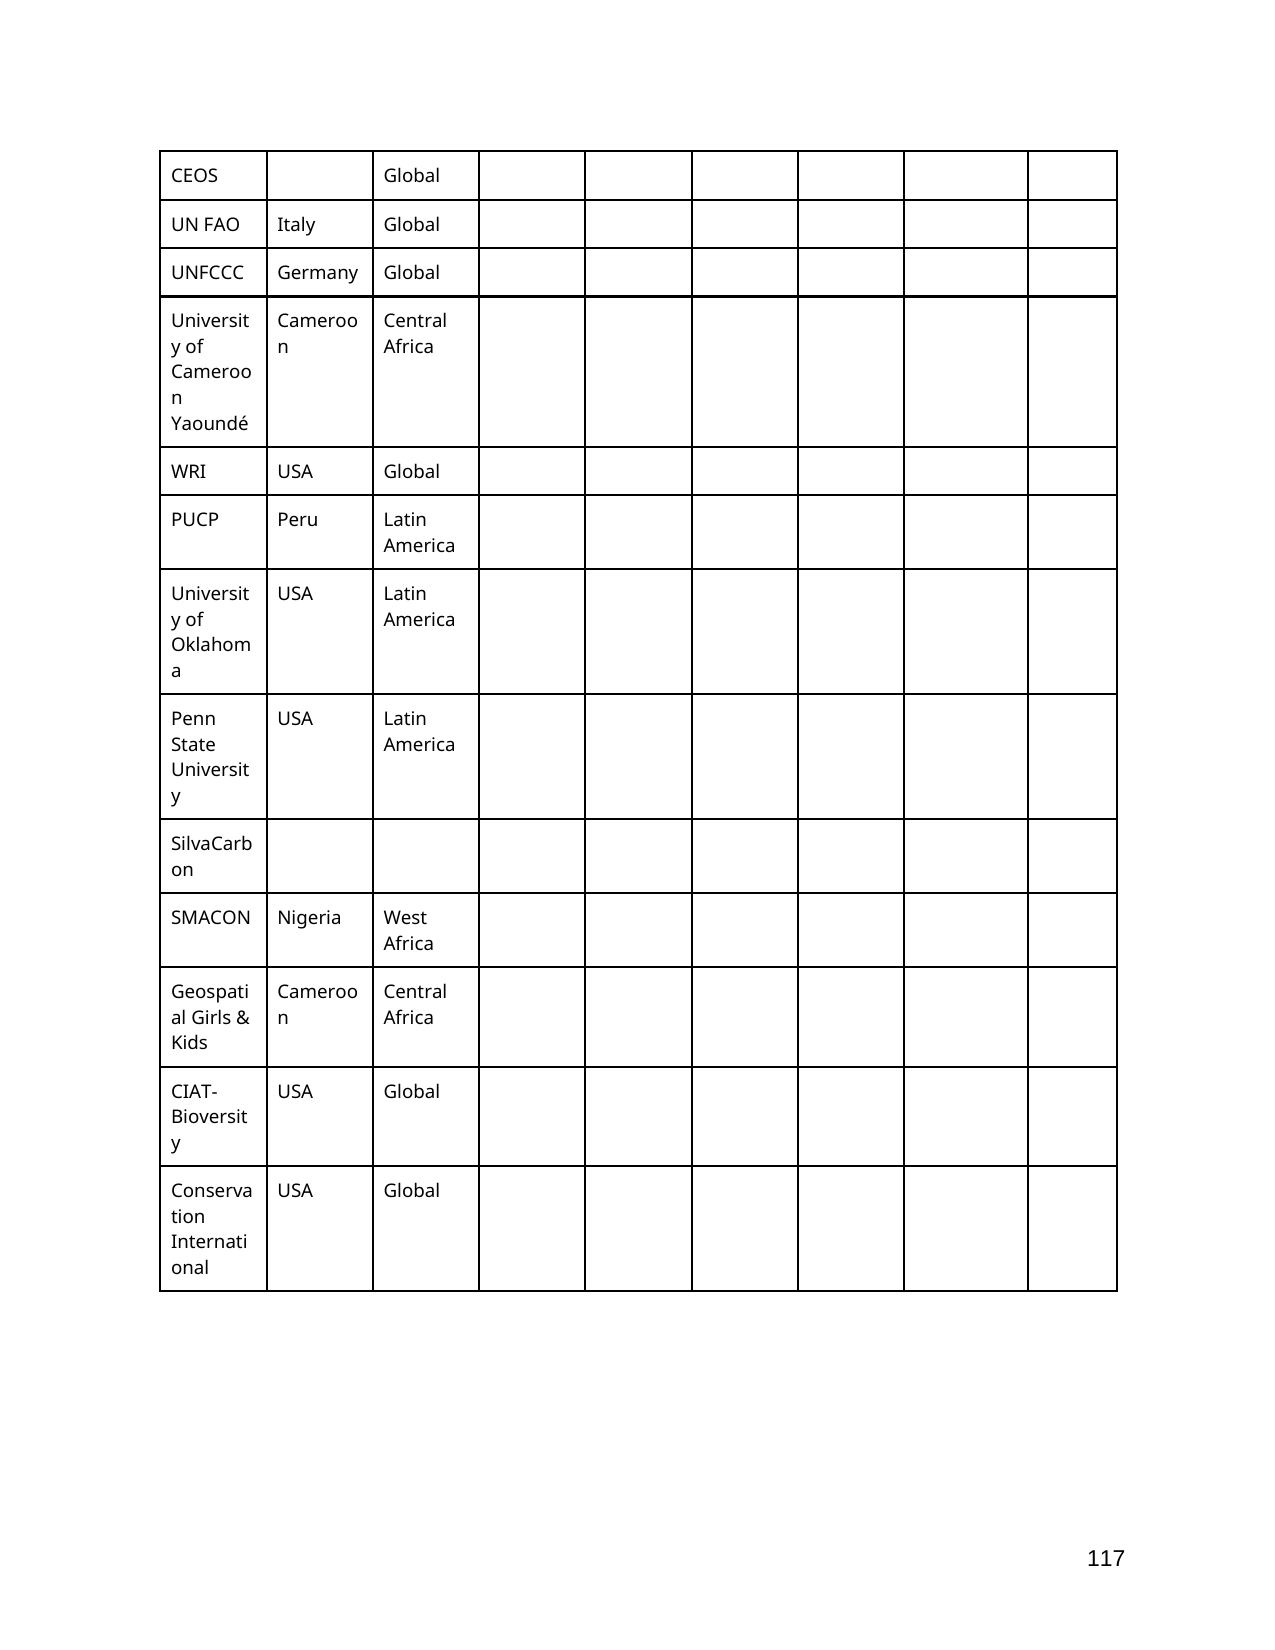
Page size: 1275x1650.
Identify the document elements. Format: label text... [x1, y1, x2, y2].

table_cell [905, 496, 1027, 568]
table_cell [693, 298, 797, 446]
table_cell [480, 249, 584, 295]
table_cell USA [268, 1167, 372, 1290]
table_cell [799, 298, 903, 446]
table_cell [586, 820, 691, 892]
table_cell [693, 201, 797, 247]
table_cell [799, 820, 903, 892]
table_cell [905, 249, 1027, 295]
table_cell Latin America [374, 695, 478, 818]
table_cell [586, 201, 691, 247]
table_cell Germany [268, 249, 372, 295]
table_cell Cameroon [268, 298, 372, 446]
table_cell SilvaCarbon [161, 820, 266, 892]
table_cell [693, 695, 797, 818]
table_cell Central Africa [374, 298, 478, 446]
table_cell [1029, 894, 1116, 966]
table_cell [693, 820, 797, 892]
table_cell University of Cameroon Yaoundé [161, 298, 266, 446]
table_cell Peru [268, 496, 372, 568]
table_cell [586, 968, 691, 1066]
table_cell Global [374, 249, 478, 295]
table_cell [480, 448, 584, 494]
table_cell [905, 1167, 1027, 1290]
table_cell USA [268, 448, 372, 494]
table_cell [693, 1068, 797, 1165]
table_cell [374, 820, 478, 892]
table_cell Global [374, 1068, 478, 1165]
table_cell [693, 448, 797, 494]
table_cell Latin America [374, 570, 478, 693]
table_cell West Africa [374, 894, 478, 966]
table_cell [693, 894, 797, 966]
table_cell [905, 570, 1027, 693]
table_cell Nigeria [268, 894, 372, 966]
table_cell [799, 448, 903, 494]
table_cell USA [268, 570, 372, 693]
table_cell [693, 496, 797, 568]
table_cell [586, 448, 691, 494]
table_cell [1029, 249, 1116, 295]
table_cell [480, 570, 584, 693]
table_cell [480, 201, 584, 247]
table_cell [693, 1167, 797, 1290]
table_cell [586, 570, 691, 693]
table_cell [799, 695, 903, 818]
table_cell [799, 570, 903, 693]
table_cell [480, 152, 584, 198]
table_cell [1029, 496, 1116, 568]
table_cell USA [268, 1068, 372, 1165]
table_cell Global [374, 201, 478, 247]
table_cell [799, 152, 903, 198]
table_cell [693, 249, 797, 295]
table_cell [586, 152, 691, 198]
table_cell UN FAO [161, 201, 266, 247]
table_cell [799, 1167, 903, 1290]
table_cell [905, 152, 1027, 198]
table_cell [905, 695, 1027, 818]
table_cell [1029, 968, 1116, 1066]
table_cell [586, 894, 691, 966]
table_cell [480, 968, 584, 1066]
table_cell Italy [268, 201, 372, 247]
table_cell [480, 820, 584, 892]
table_cell PUCP [161, 496, 266, 568]
table_cell [799, 968, 903, 1066]
table_cell [268, 152, 372, 198]
table_cell [480, 695, 584, 818]
table_cell Global [374, 1167, 478, 1290]
table_cell [268, 820, 372, 892]
table_cell Penn State University [161, 695, 266, 818]
table_cell [586, 496, 691, 568]
table_cell [799, 249, 903, 295]
table_cell [1029, 695, 1116, 818]
table_cell Conservation International [161, 1167, 266, 1290]
table_cell [586, 695, 691, 818]
table_cell University of Oklahoma [161, 570, 266, 693]
table_cell CIAT-Bioversity [161, 1068, 266, 1165]
table_cell USA [268, 695, 372, 818]
table_cell [480, 894, 584, 966]
table_cell [1029, 570, 1116, 693]
table_cell [693, 152, 797, 198]
table_cell SMACON [161, 894, 266, 966]
table_cell Latin America [374, 496, 478, 568]
table_cell [905, 894, 1027, 966]
table_cell [586, 298, 691, 446]
table_cell [1029, 1068, 1116, 1165]
table_cell Global [374, 448, 478, 494]
table_cell [1029, 298, 1116, 446]
table_cell [905, 820, 1027, 892]
table_cell [799, 496, 903, 568]
table_cell [480, 1068, 584, 1165]
table_cell [586, 1068, 691, 1165]
table_cell [905, 1068, 1027, 1165]
table_cell [480, 298, 584, 446]
table_cell Geospatial Girls & Kids [161, 968, 266, 1066]
table_cell [480, 496, 584, 568]
table_cell [905, 201, 1027, 247]
table_cell [1029, 448, 1116, 494]
table_cell [905, 448, 1027, 494]
table_cell [586, 249, 691, 295]
table_cell [1029, 201, 1116, 247]
table_cell [1029, 1167, 1116, 1290]
table_cell UNFCCC [161, 249, 266, 295]
table_cell [905, 298, 1027, 446]
table_cell CEOS [161, 152, 266, 198]
table_cell [799, 894, 903, 966]
table_cell [693, 968, 797, 1066]
table_cell WRI [161, 448, 266, 494]
table_cell [799, 1068, 903, 1165]
table_cell Global [374, 152, 478, 198]
table_cell [1029, 820, 1116, 892]
table_cell [480, 1167, 584, 1290]
table_cell [1029, 152, 1116, 198]
table_cell [693, 570, 797, 693]
table_cell [905, 968, 1027, 1066]
table_cell [586, 1167, 691, 1290]
table_cell Cameroon [268, 968, 372, 1066]
table_cell Central Africa [374, 968, 478, 1066]
table_cell [799, 201, 903, 247]
